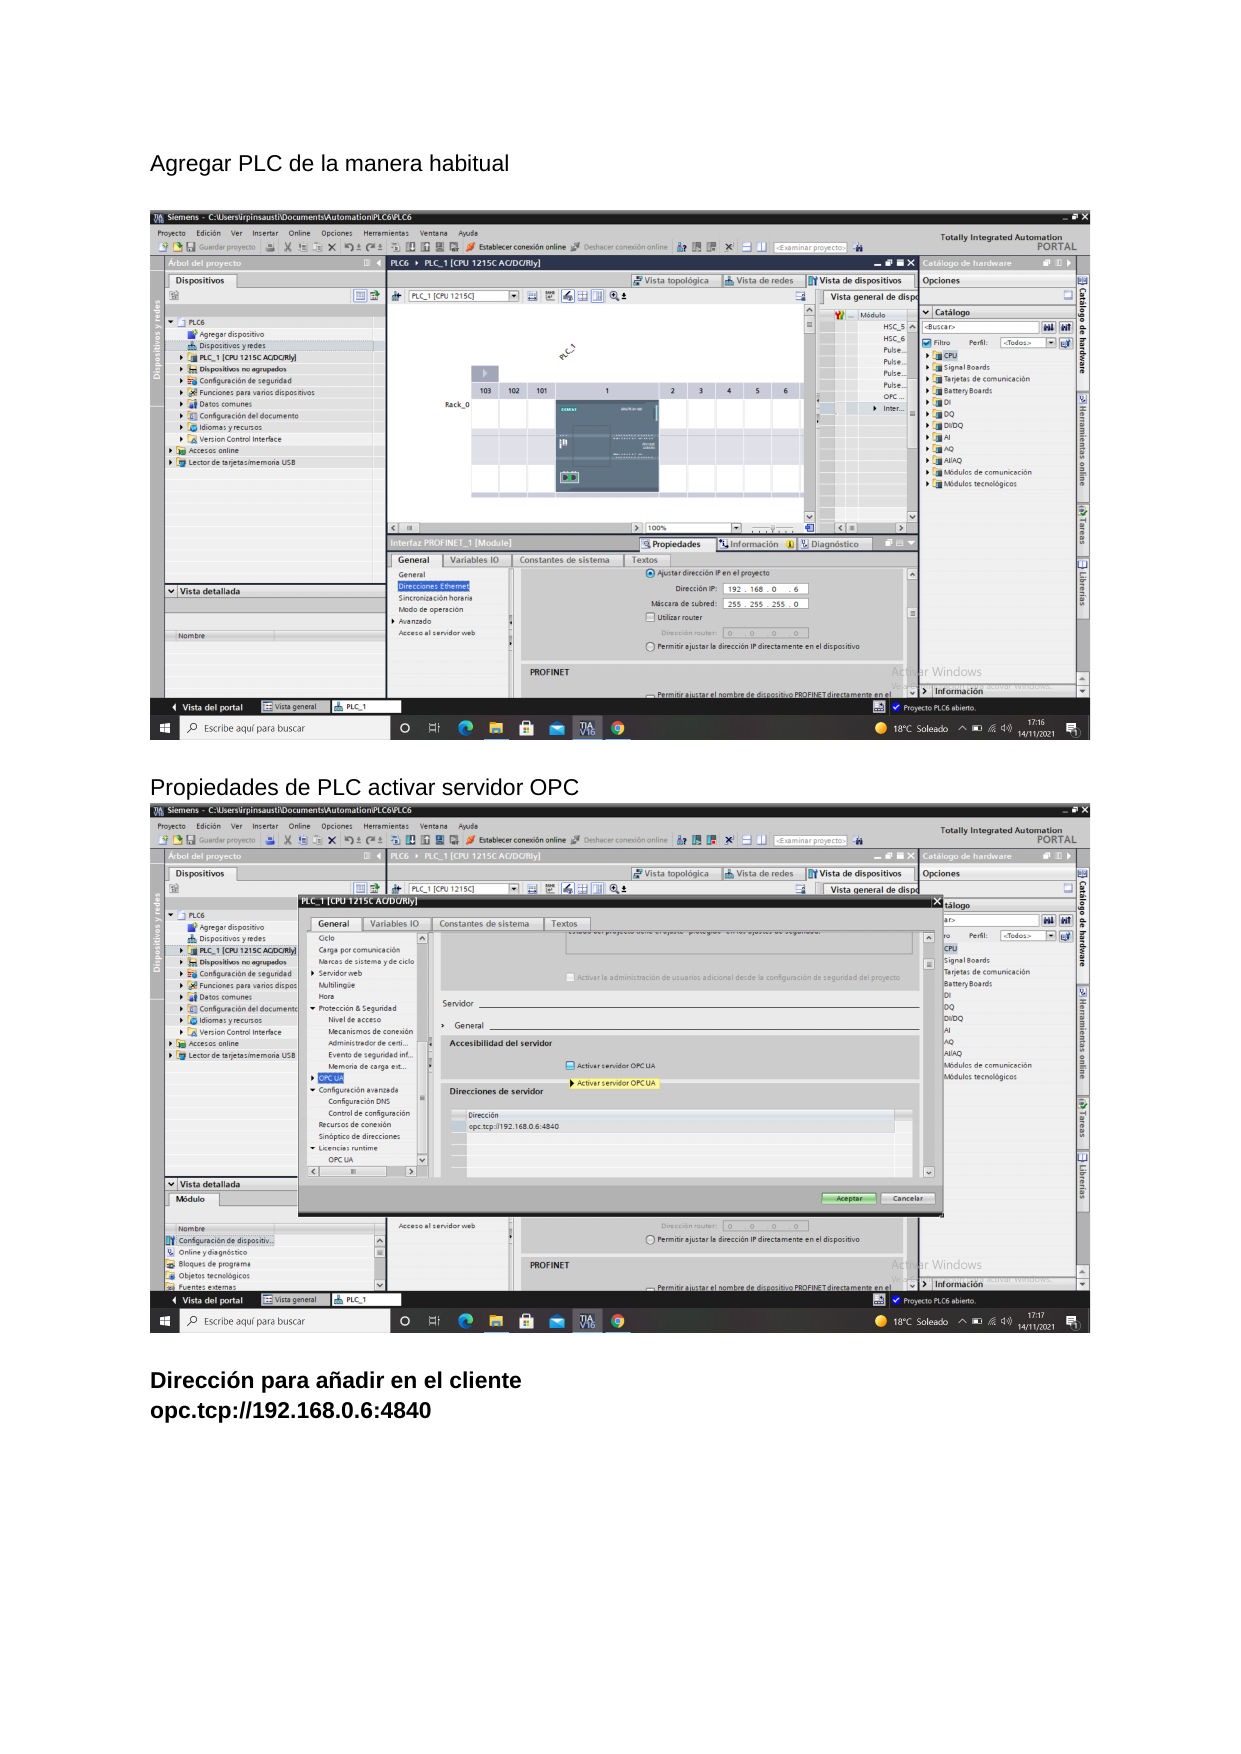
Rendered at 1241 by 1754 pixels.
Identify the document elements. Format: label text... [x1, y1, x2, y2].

text Dirección para añadir en el cliente [150, 1367, 1090, 1393]
text Propiedades de PLC activar servidor OPC [150, 774, 1090, 800]
picture [150, 803, 1091, 1333]
text Agregar PLC de la manera habitual [150, 150, 1090, 176]
text opc.tcp://192.168.0.6:4840 [150, 1397, 1090, 1424]
picture [150, 210, 1091, 740]
